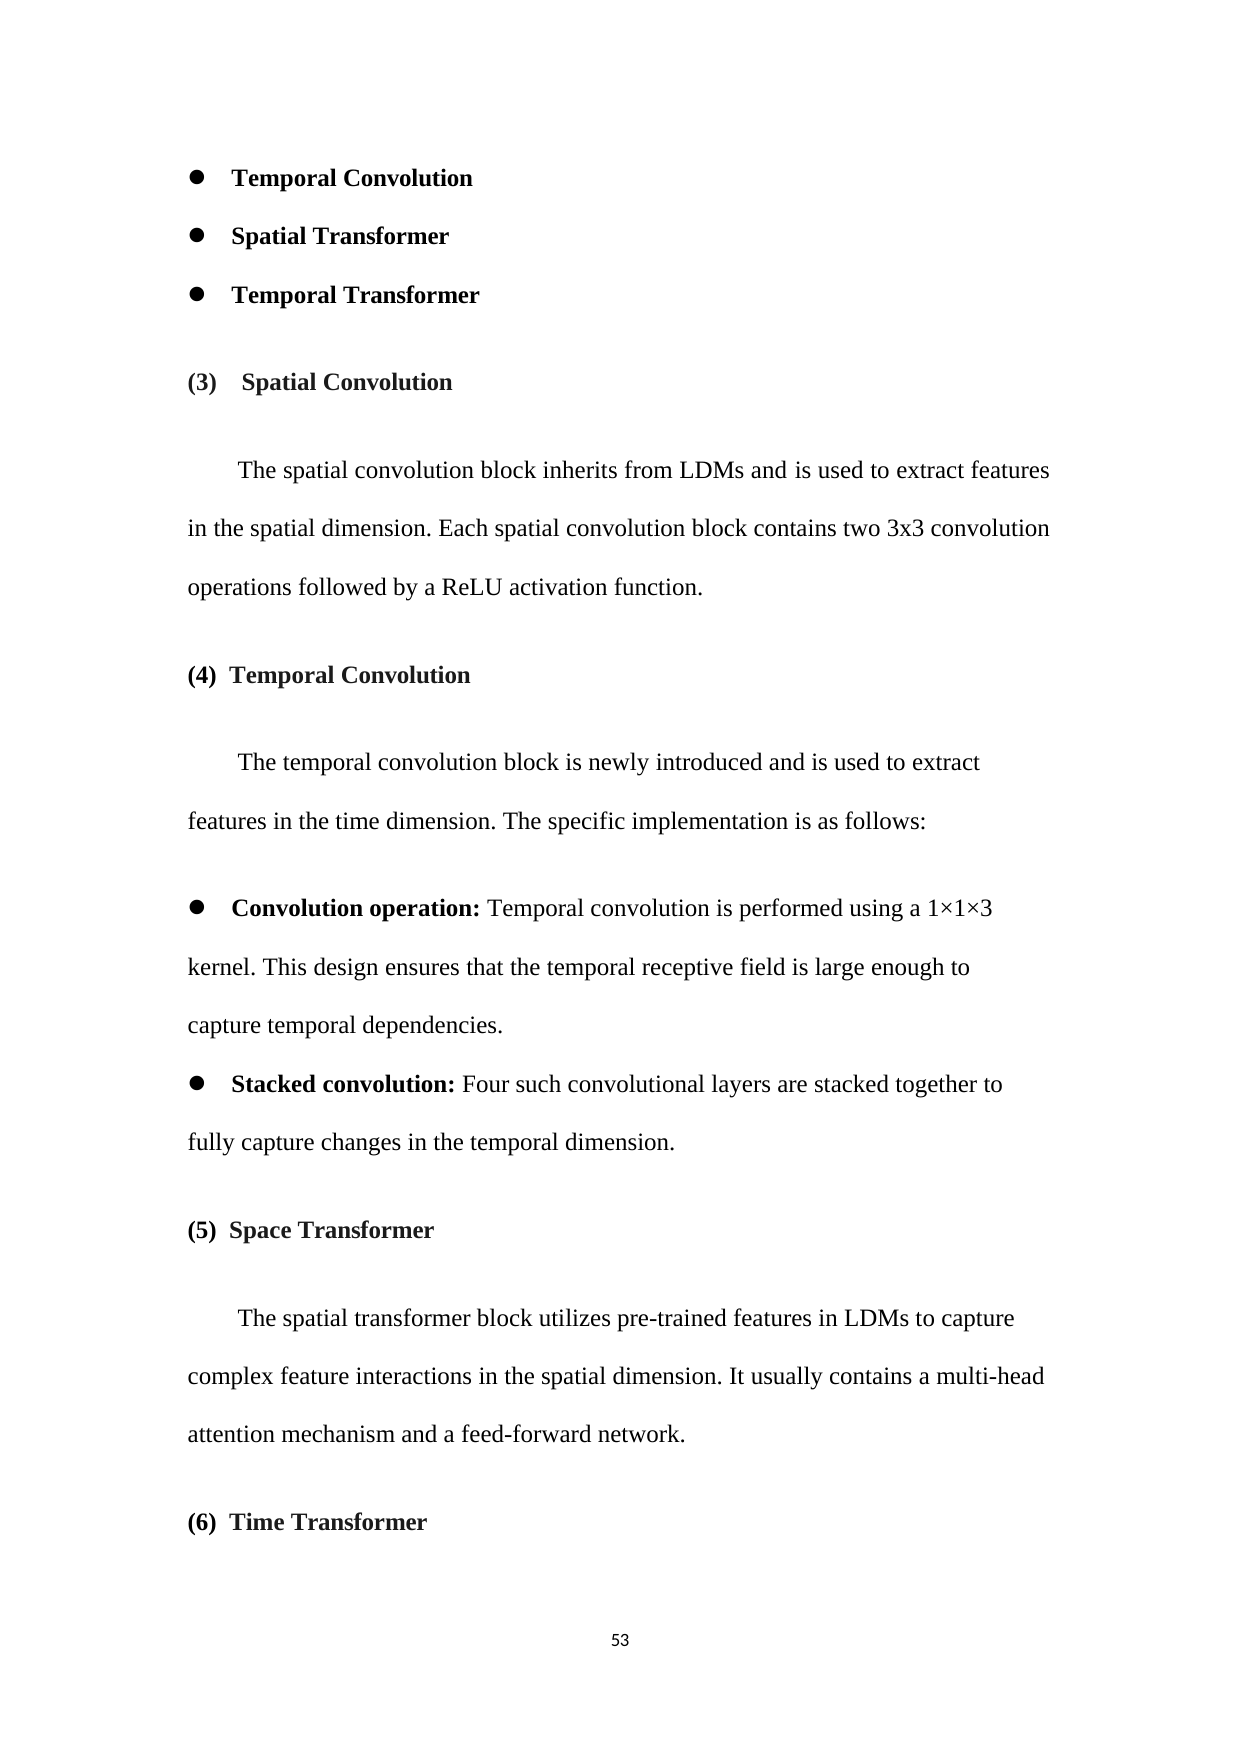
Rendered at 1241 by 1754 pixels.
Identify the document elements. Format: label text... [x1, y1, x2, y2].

list Stacked convolution: Four such convolutional layers are stacked together to fully capture changes in the temporal dimension. [187, 1069, 1003, 1156]
text The temporal convolution block is newly introduced and is used to extract features in the time dimension. The specific implementation is as follows: [187, 747, 1012, 835]
text The spatial convolution block inherits from LDMs and is used to extract features in the spatial dimension. Each spatial convolution block contains two 3x3 convolution operations followed by a ReLU activation function. [187, 455, 1050, 601]
list Time Transformer [187, 1507, 1186, 1536]
list Temporal Convolution [187, 660, 1186, 688]
list Spatial Convolution [187, 367, 1186, 396]
list Convolution operation: Temporal convolution is performed using a 1×1×3 kernel. This design ensures that the temporal receptive field is large enough to capture temporal dependencies. [187, 893, 1049, 1039]
list Temporal Convolution [187, 163, 1186, 192]
list Space Transformer [187, 1215, 1186, 1244]
list Temporal Transformer [187, 280, 1186, 309]
list Spatial Transformer [187, 221, 1186, 250]
text The spatial transformer block utilizes pre-trained features in LDMs to capture complex feature interactions in the spatial dimension. It usually contains a multi-head attention mechanism and a feed-forward network. [187, 1303, 1058, 1448]
